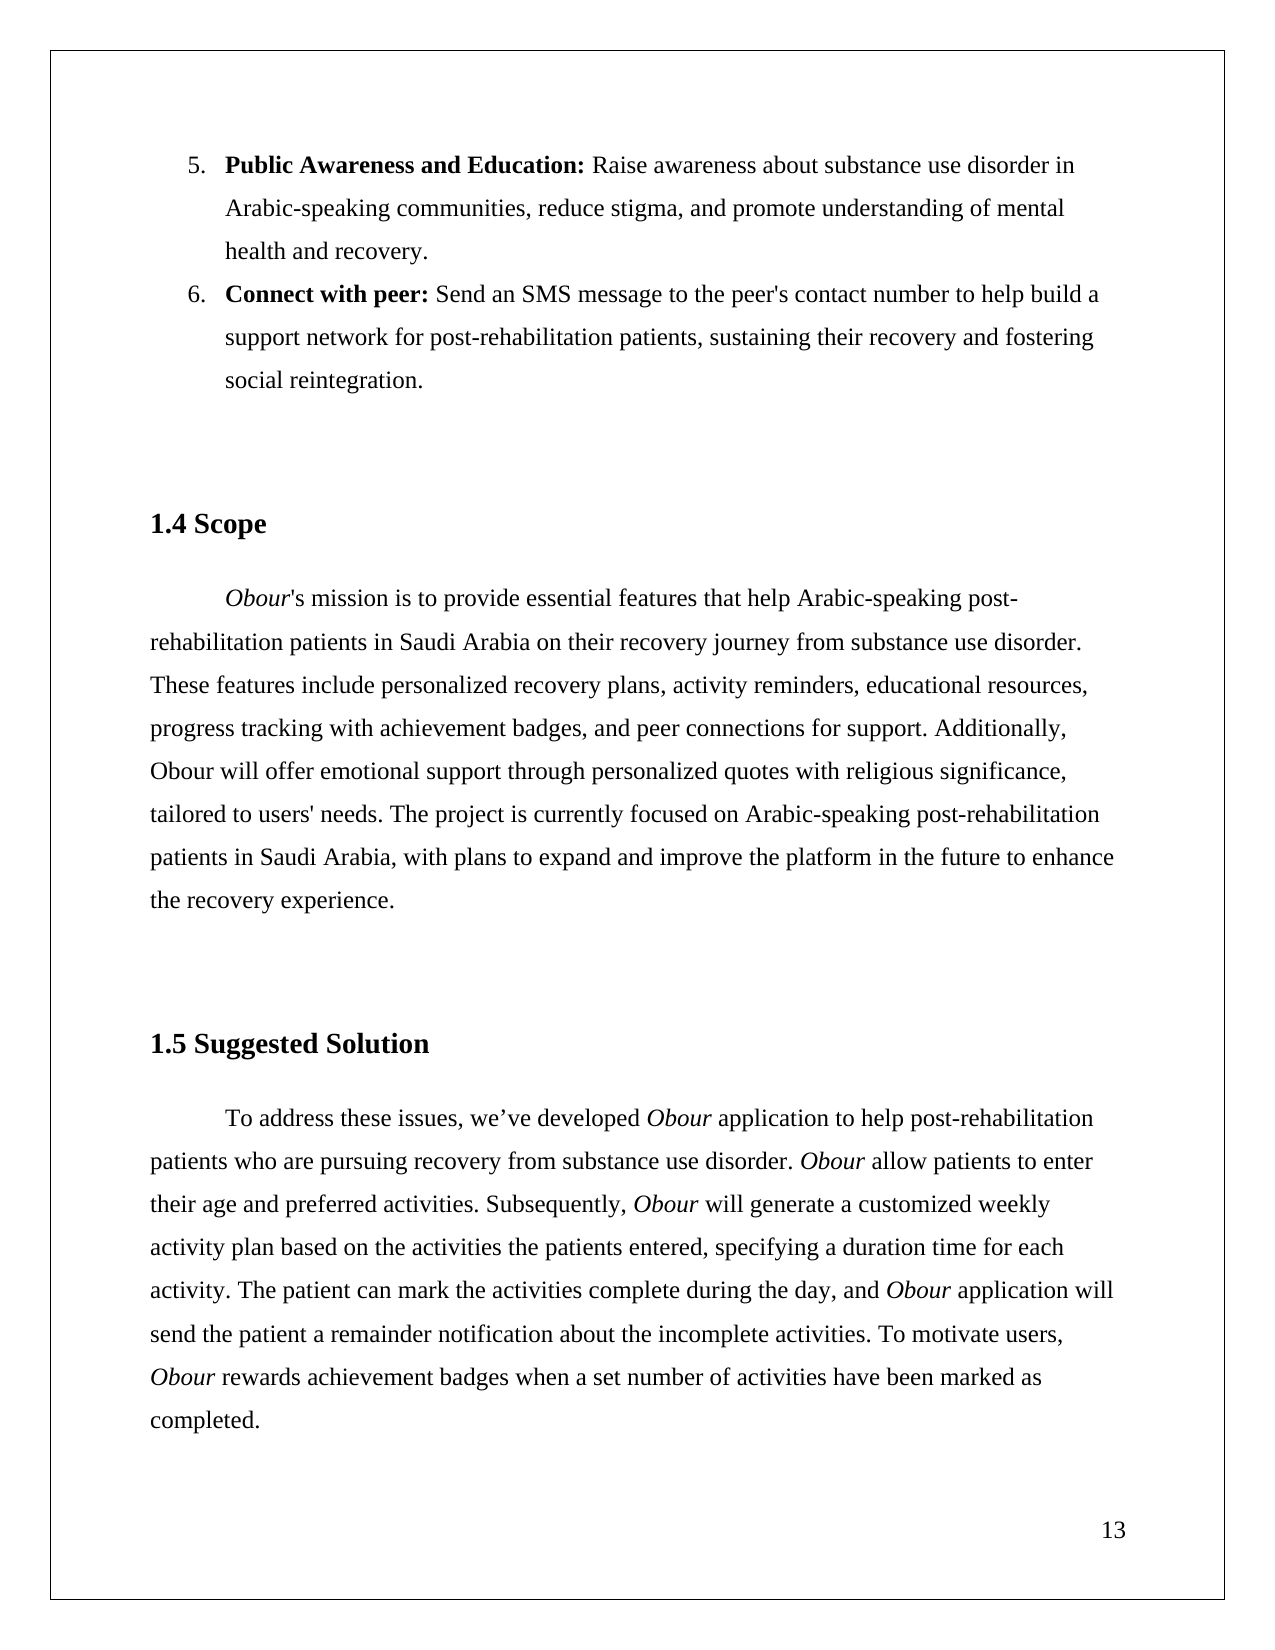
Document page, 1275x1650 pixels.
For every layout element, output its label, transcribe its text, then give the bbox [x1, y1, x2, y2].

subtitle 1.5 Suggested Solution [150, 1026, 1125, 1059]
list Connect with peer: Send an SMS message to the peer's contact number to help build a support network for post-rehabilitation patients, sustaining their recovery and fostering social reintegration. [187, 279, 1125, 394]
subtitle 1.4 Scope [150, 506, 1125, 539]
text Obour's mission is to provide essential features that help Arabic-speaking post-rehabilitation patients in Saudi Arabia on their recovery journey from substance use disorder. These features include personalized recovery plans, activity reminders, educational resources, progress tracking with achievement badges, and peer connections for support. Additionally, Obour will offer emotional support through personalized quotes with religious significance, tailored to users' needs. The project is currently focused on Arabic-speaking post-rehabilitation patients in Saudi Arabia, with plans to expand and improve the platform in the future to enhance the recovery experience. [150, 583, 1125, 914]
list Public Awareness and Education: Raise awareness about substance use disorder in Arabic-speaking communities, reduce stigma, and promote understanding of mental health and recovery. [187, 150, 1125, 265]
text To address these issues, we’ve developed Obour application to help post-rehabilitation patients who are pursuing recovery from substance use disorder. Obour allow patients to enter their age and preferred activities. Subsequently, Obour will generate a customized weekly activity plan based on the activities the patients entered, specifying a duration time for each activity. The patient can mark the activities complete during the day, and Obour application will send the patient a remainder notification about the incomplete activities. To motivate users, Obour rewards achievement badges when a set number of activities have been marked as completed. [150, 1103, 1125, 1434]
